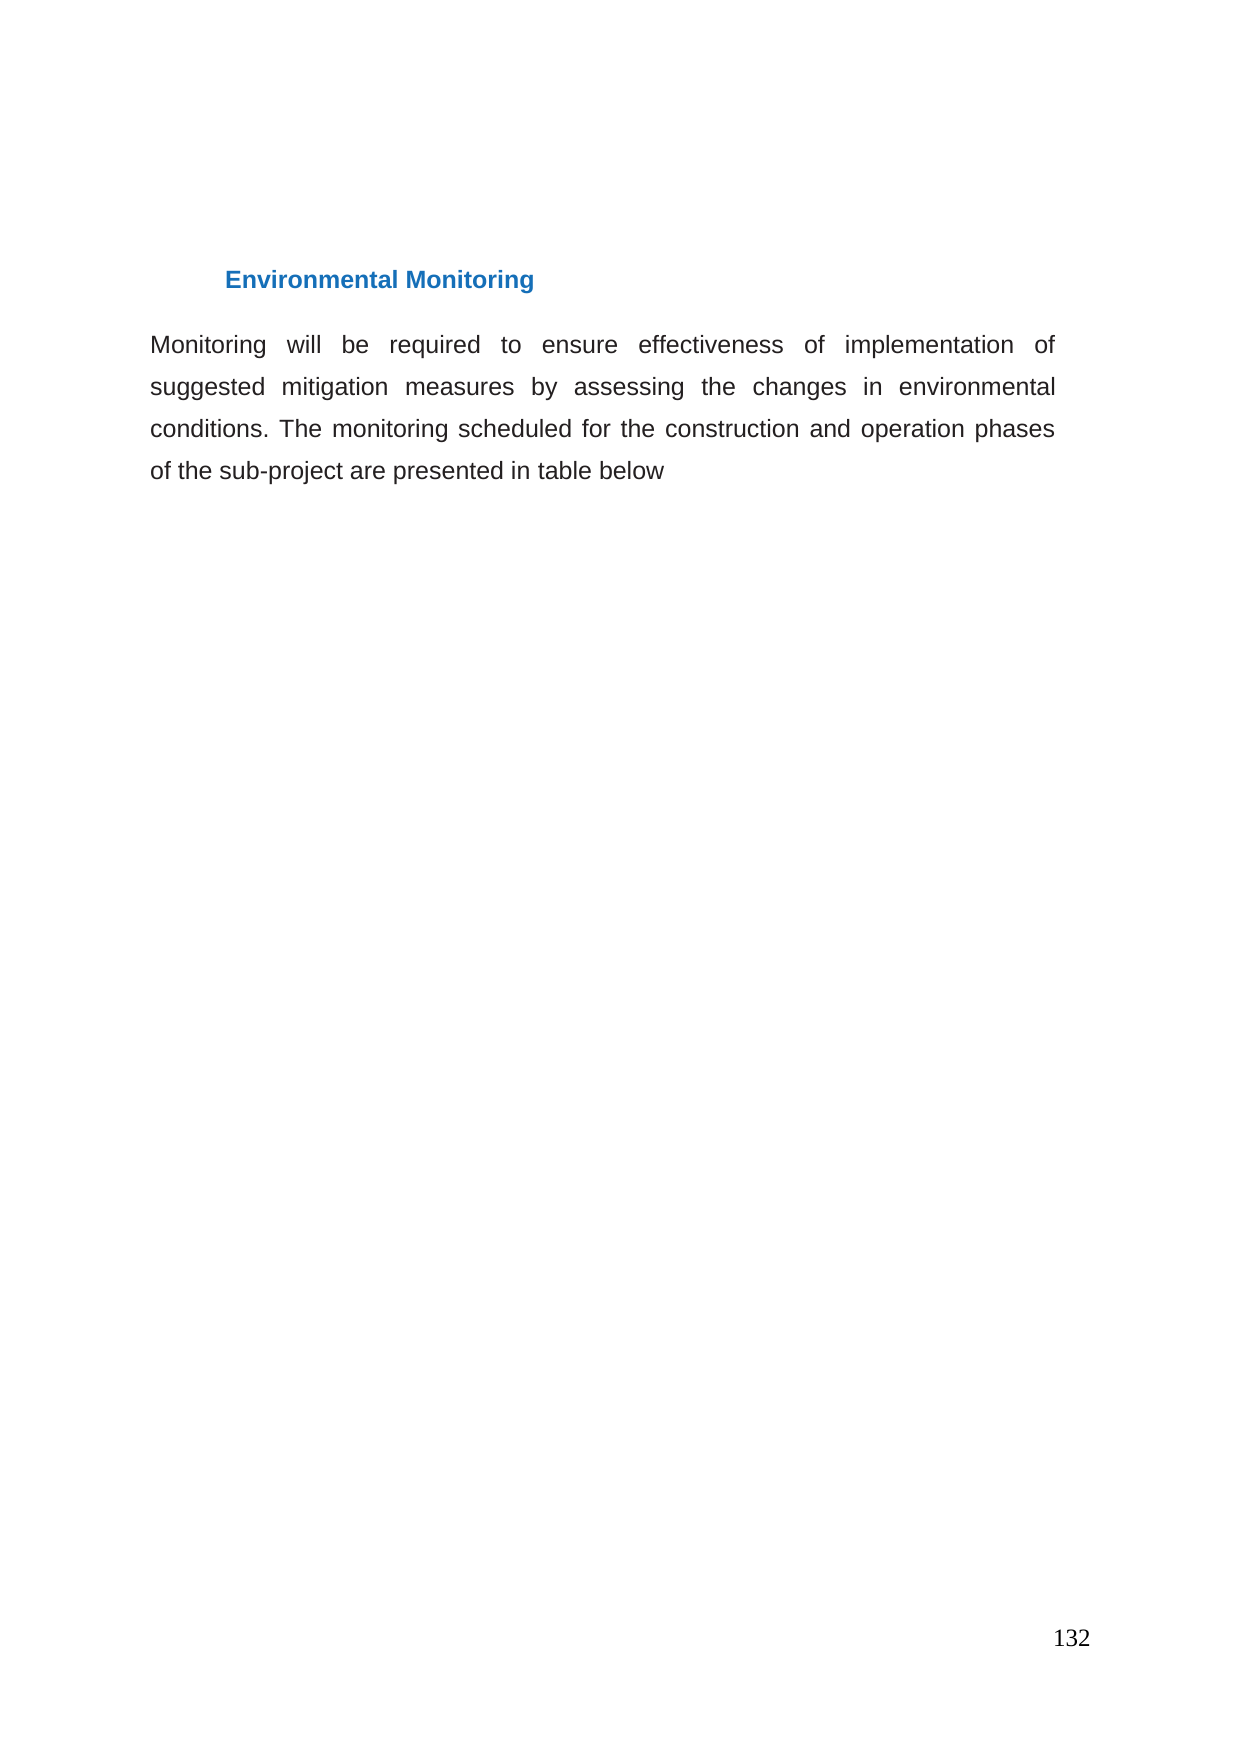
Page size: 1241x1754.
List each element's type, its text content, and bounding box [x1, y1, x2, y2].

text Monitoring will be required to ensure effectiveness of implementation of suggested mitigation measures by assessing the changes in environmental conditions. The monitoring scheduled for the construction and operation phases of the sub-project are presented in table below [150, 330, 1057, 485]
text Environmental Monitoring [212, 265, 1090, 294]
